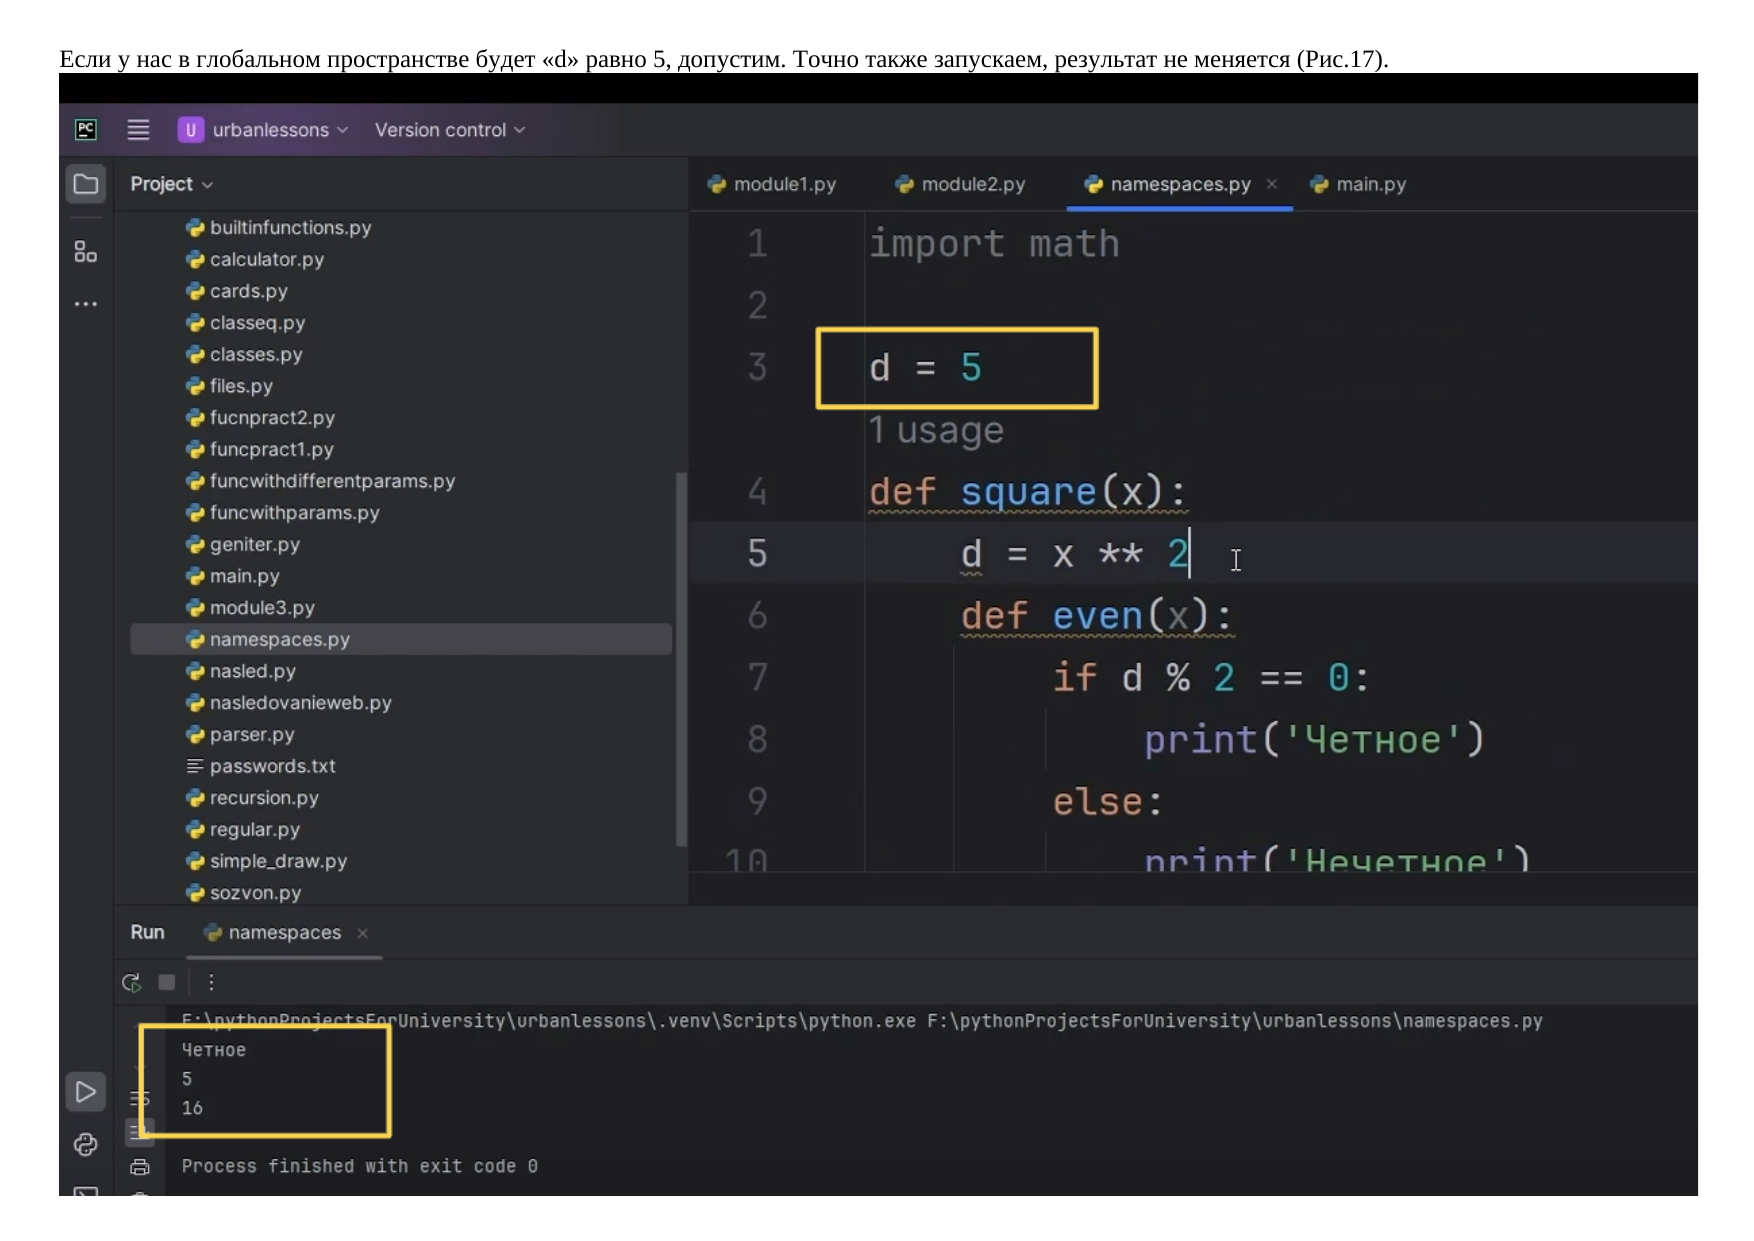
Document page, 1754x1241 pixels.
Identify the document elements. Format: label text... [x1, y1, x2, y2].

picture [59, 73, 1699, 1196]
text Если у нас в глобальном пространстве будет «d» равно 5, допустим. Точно также запускаем, результат не меняется (Рис.17). [59, 44, 1698, 73]
